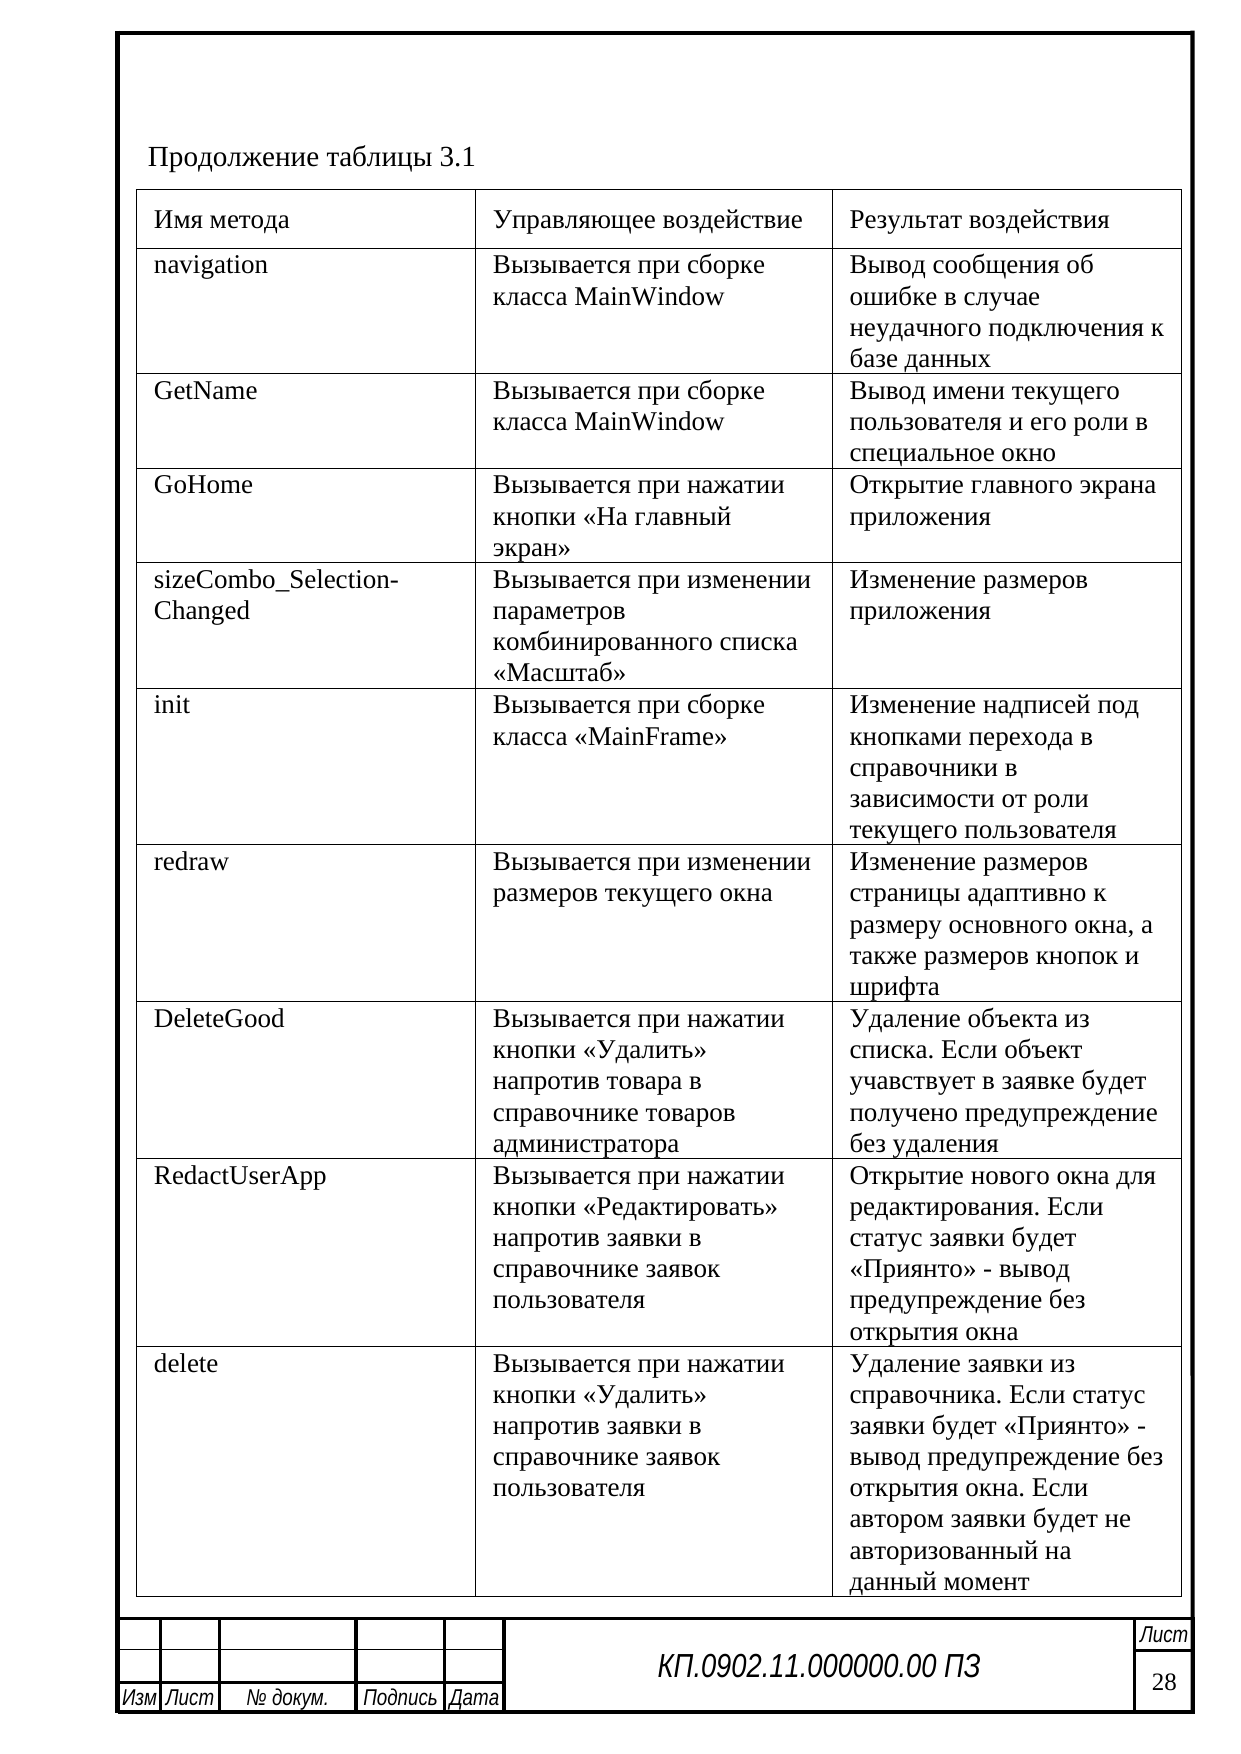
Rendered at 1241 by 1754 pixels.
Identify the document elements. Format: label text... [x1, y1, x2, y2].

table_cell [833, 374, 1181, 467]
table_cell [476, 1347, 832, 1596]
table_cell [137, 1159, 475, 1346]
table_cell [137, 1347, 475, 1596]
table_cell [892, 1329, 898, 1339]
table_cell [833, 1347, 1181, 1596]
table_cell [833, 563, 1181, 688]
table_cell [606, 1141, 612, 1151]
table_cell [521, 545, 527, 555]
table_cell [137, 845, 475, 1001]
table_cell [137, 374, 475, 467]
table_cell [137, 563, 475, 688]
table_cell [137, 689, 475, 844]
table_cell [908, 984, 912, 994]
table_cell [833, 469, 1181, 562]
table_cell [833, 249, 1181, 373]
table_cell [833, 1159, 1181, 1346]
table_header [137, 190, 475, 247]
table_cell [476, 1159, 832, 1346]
text Продолжение таблицы 3.1 [148, 139, 1106, 172]
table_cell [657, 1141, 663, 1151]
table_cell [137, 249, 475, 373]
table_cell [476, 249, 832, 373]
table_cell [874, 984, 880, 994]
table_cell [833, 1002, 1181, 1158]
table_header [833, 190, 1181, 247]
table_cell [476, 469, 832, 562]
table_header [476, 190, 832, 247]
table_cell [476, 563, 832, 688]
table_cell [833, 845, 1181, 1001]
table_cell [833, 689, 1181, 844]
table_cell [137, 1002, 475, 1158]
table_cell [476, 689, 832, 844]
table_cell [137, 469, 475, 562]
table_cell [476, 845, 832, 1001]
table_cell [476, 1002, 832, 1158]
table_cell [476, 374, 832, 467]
